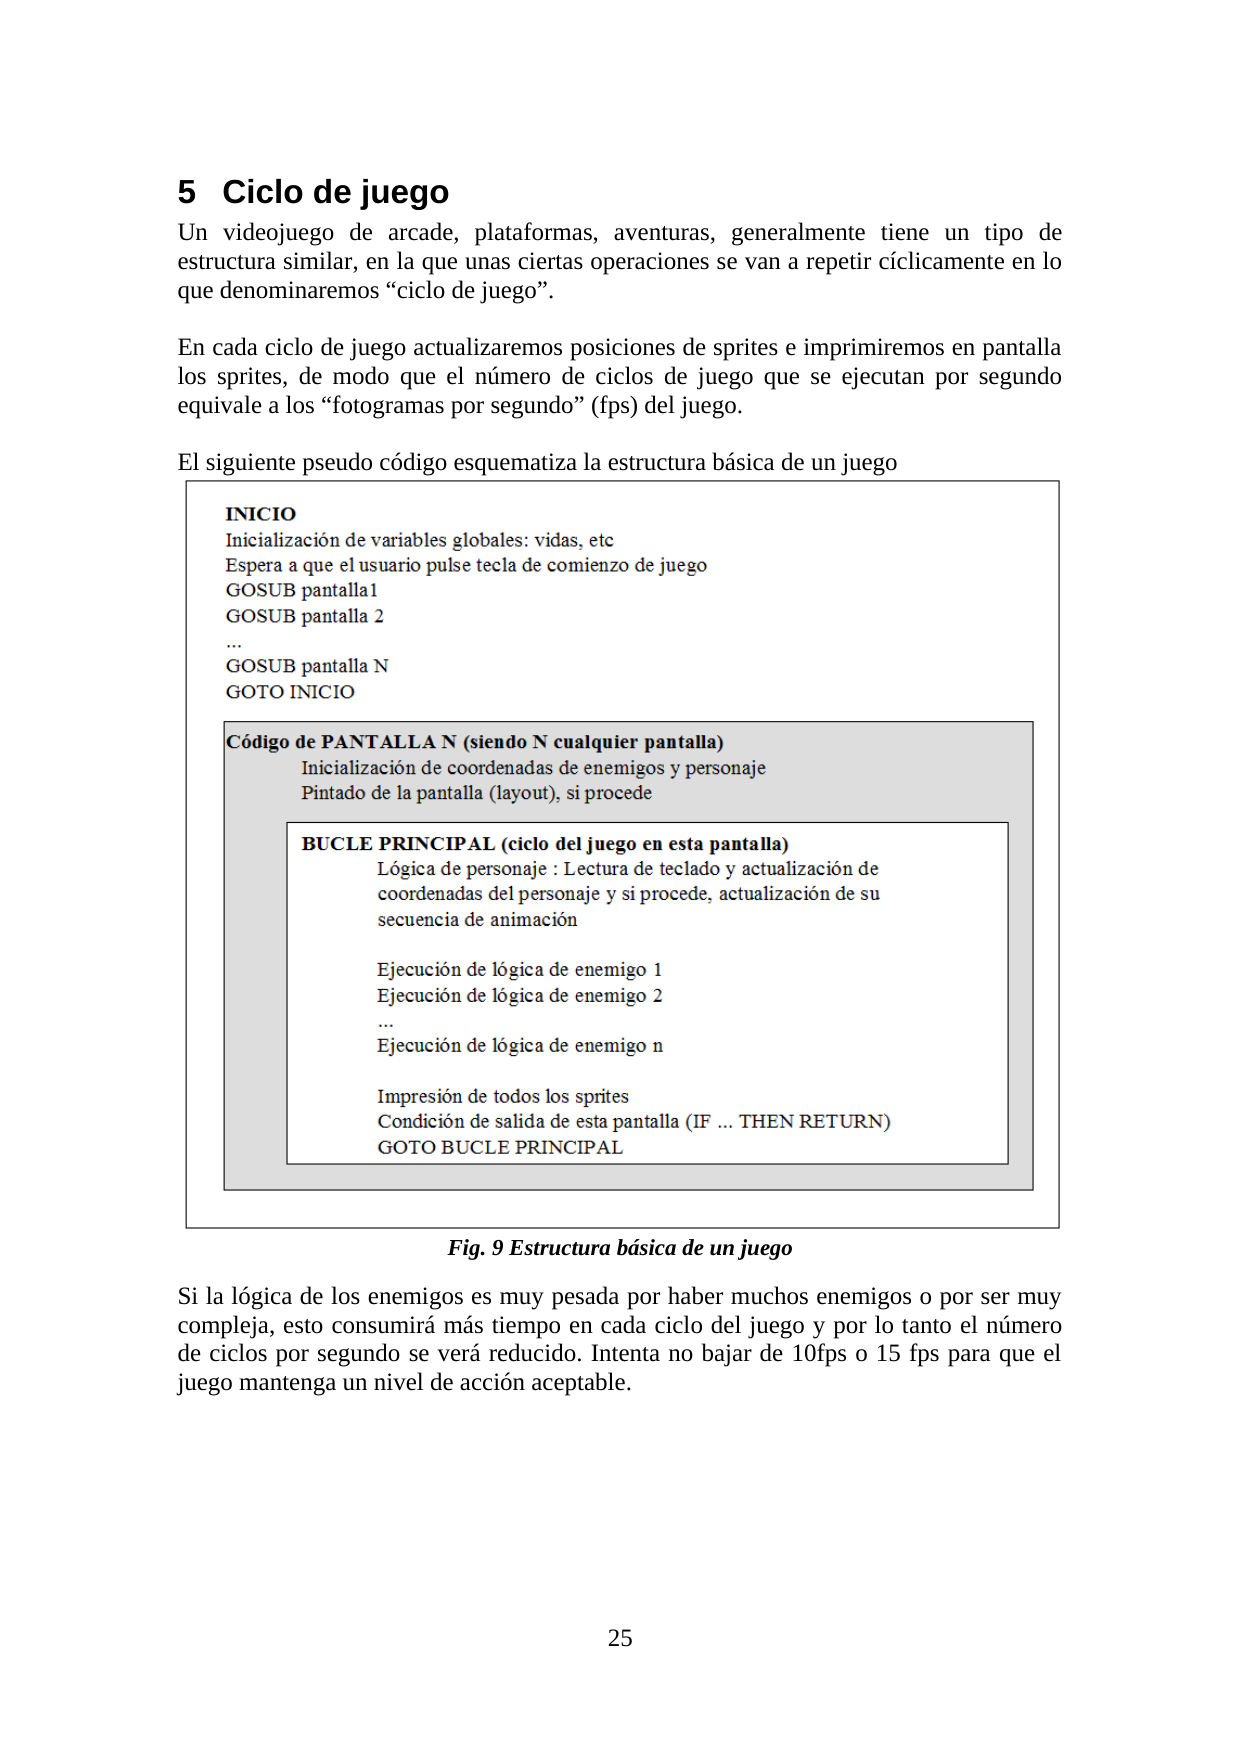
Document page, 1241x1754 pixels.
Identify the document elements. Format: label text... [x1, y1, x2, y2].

text Si la lógica de los enemigos es muy pesada por haber muchos enemigos o por ser muy compleja, esto consumirá más tiempo en cada ciclo del juego y por lo tanto el número de ciclos por segundo se verá reducido. Intenta no bajar de 10fps o 15 fps para que el juego mantenga un nivel de acción aceptable. [177, 1281, 1063, 1396]
text El siguiente pseudo código esquematiza la estructura básica de un juego [177, 447, 1063, 476]
subtitle Ciclo de juego [177, 173, 1063, 211]
text Un videojuego de arcade, plataformas, aventuras, generalmente tiene un tipo de estructura similar, en la que unas ciertas operaciones se van a repetir cíclicamente en lo que denominaremos “ciclo de juego”. [177, 217, 1063, 303]
picture [177, 476, 1064, 1234]
text En cada ciclo de juego actualizaremos posiciones de sprites e imprimiremos en pantalla los sprites, de modo que el número de ciclos de juego que se ejecutan por segundo equivale a los “fotogramas por segundo” (fps) del juego. [177, 332, 1063, 418]
